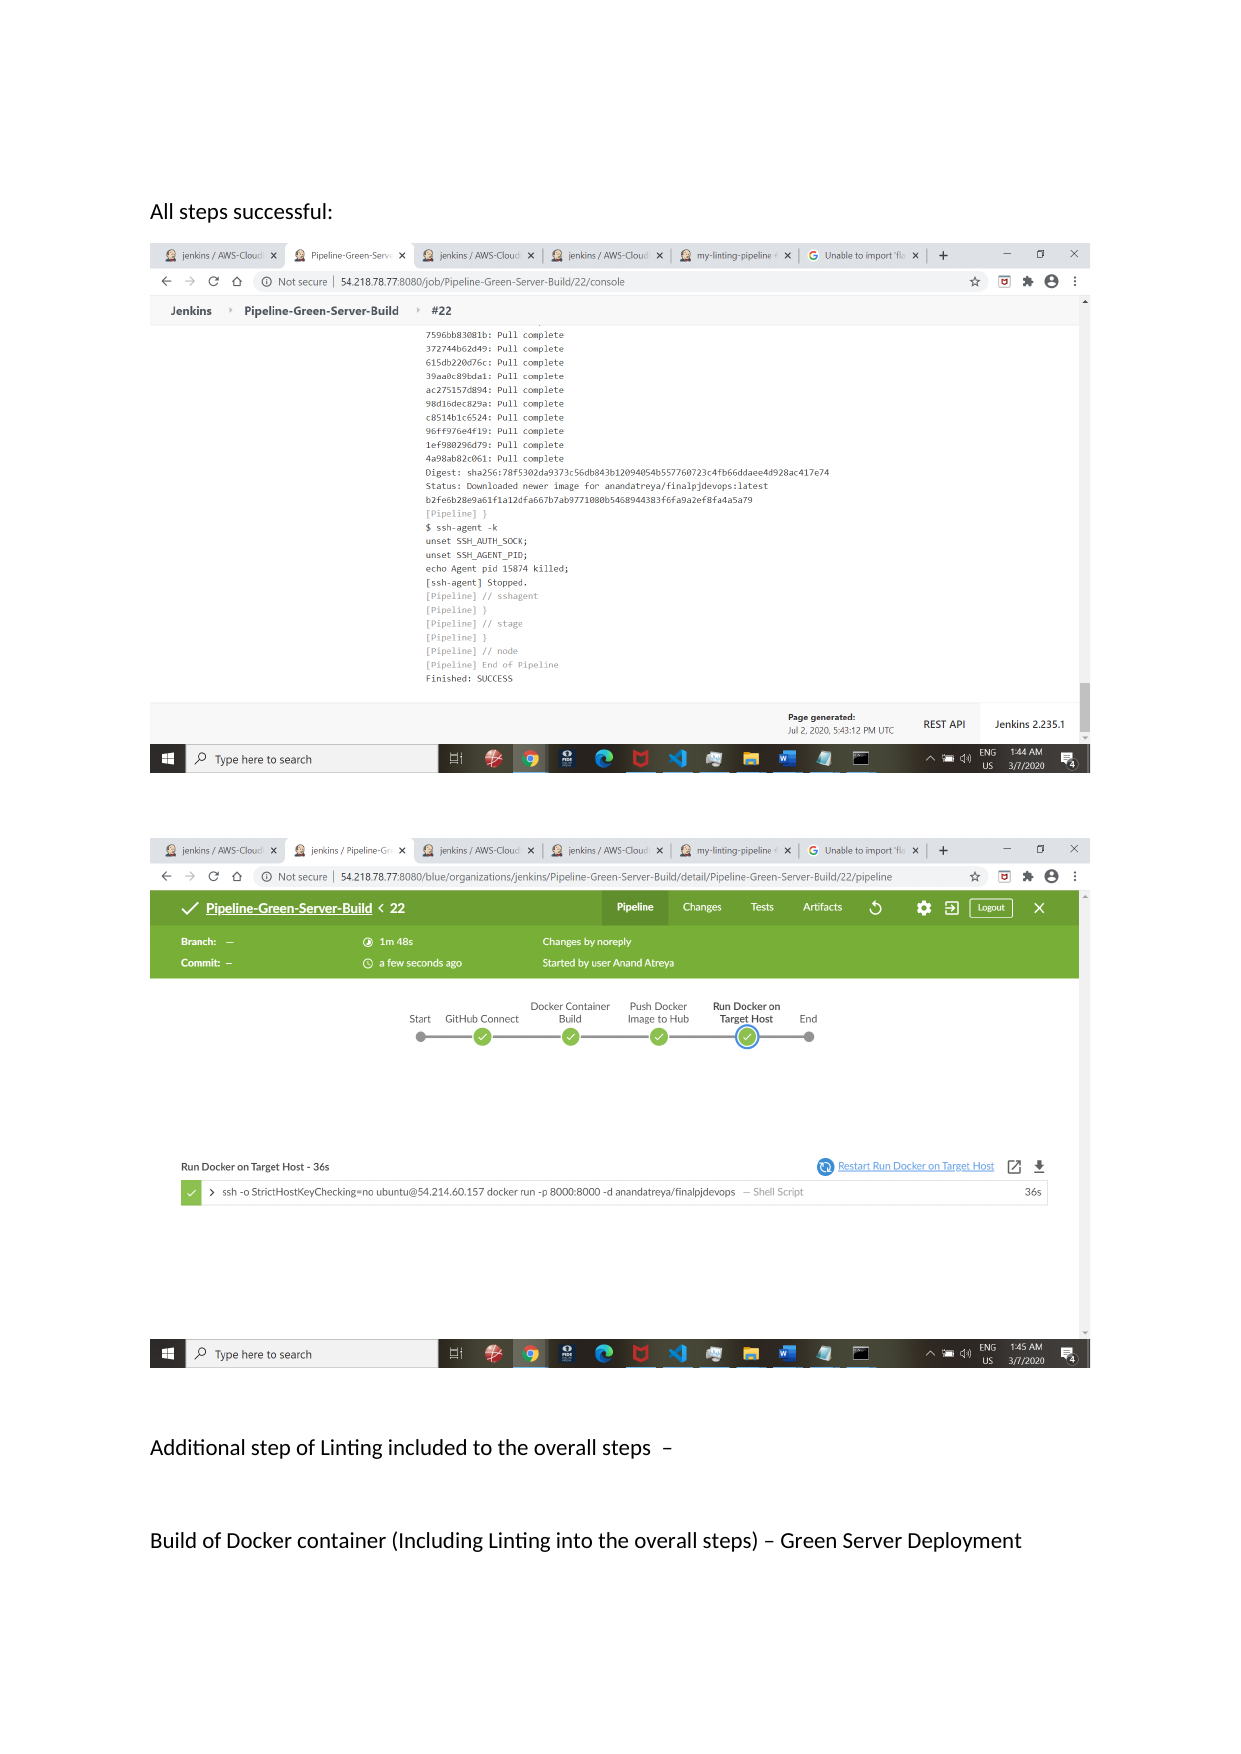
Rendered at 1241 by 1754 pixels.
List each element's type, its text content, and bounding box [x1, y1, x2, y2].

picture [150, 838, 1091, 1368]
picture [150, 243, 1091, 773]
text All steps successful: [150, 197, 1090, 225]
text Additional step of Linting included to the overall steps – [150, 1433, 1090, 1461]
text Build of Docker container (Including Linting into the overall steps) – Green Server Deployment [150, 1527, 1090, 1555]
